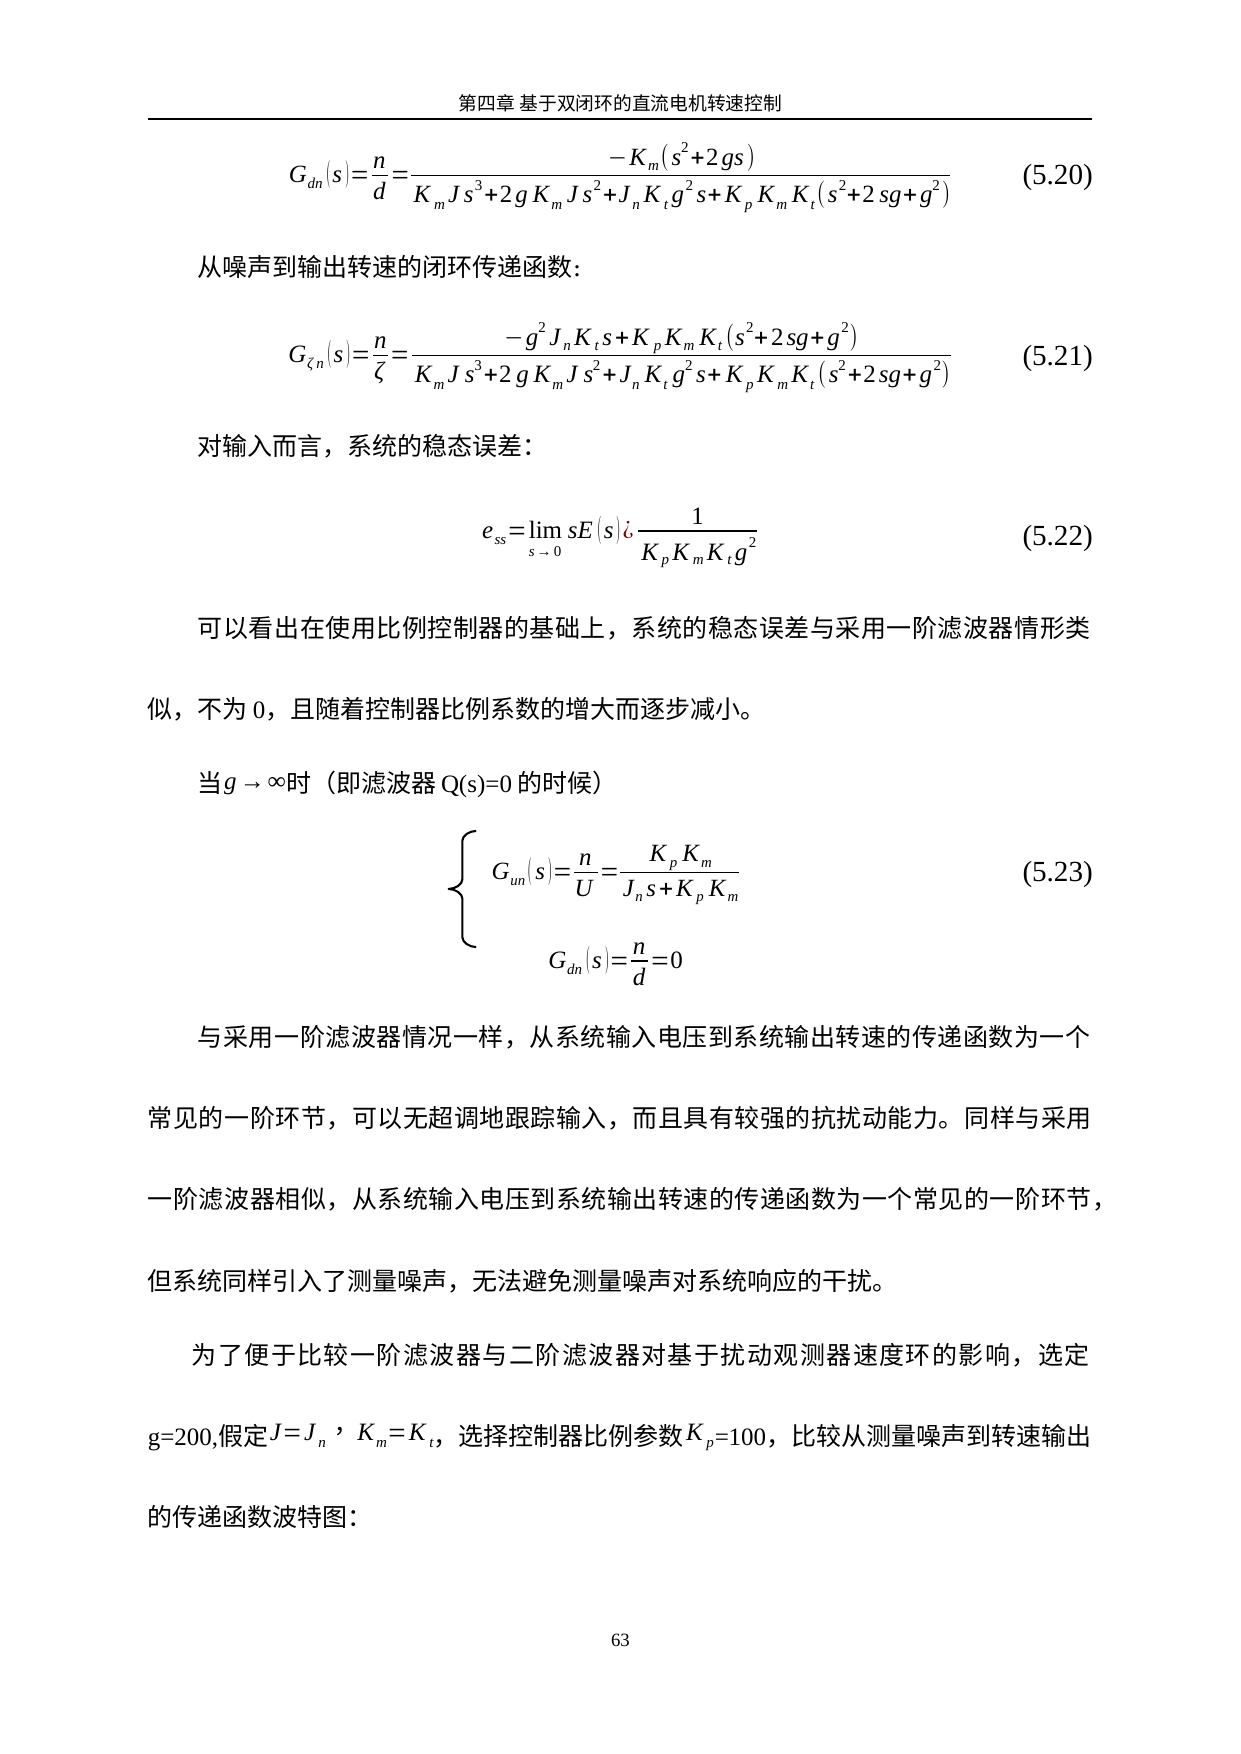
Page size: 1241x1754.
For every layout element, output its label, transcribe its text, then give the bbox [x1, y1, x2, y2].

text 从噪声到输出转速的闭环传递函数: [191, 233, 1092, 298]
text 为了便于比较一阶滤波器与二阶滤波器对基于扰动观测器速度环的影响，选定g=200,假定，选择控制器比例参数=100，比较从测量噪声到转速输出的传递函数波特图： [148, 1321, 1092, 1548]
text 可以看出在使用比例控制器的基础上，系统的稳态误差与采用一阶滤波器情形类似，不为0，且随着控制器比例系数的增大而逐步减小。 [148, 594, 1092, 740]
text (5.21) [148, 307, 1092, 404]
text 与采用一阶滤波器情况一样，从系统输入电压到系统输出转速的传递函数为一个常见的一阶环节，可以无超调地跟踪输入，而且具有较强的抗扰动能力。同样与采用一阶滤波器相似，从系统输入电压到系统输出转速的传递函数为一个常见的一阶环节，但系统同样引入了测量噪声，无法避免测量噪声对系统响应的干扰。 [148, 1003, 1092, 1312]
text (5.23) [148, 823, 1092, 921]
text (5.22) [148, 487, 1092, 584]
text 对输入而言，系统的稳态误差： [148, 412, 1092, 477]
text (5.20) [191, 127, 1092, 224]
text 当时（即滤波器Q(s)=0的时候） [148, 749, 1092, 814]
